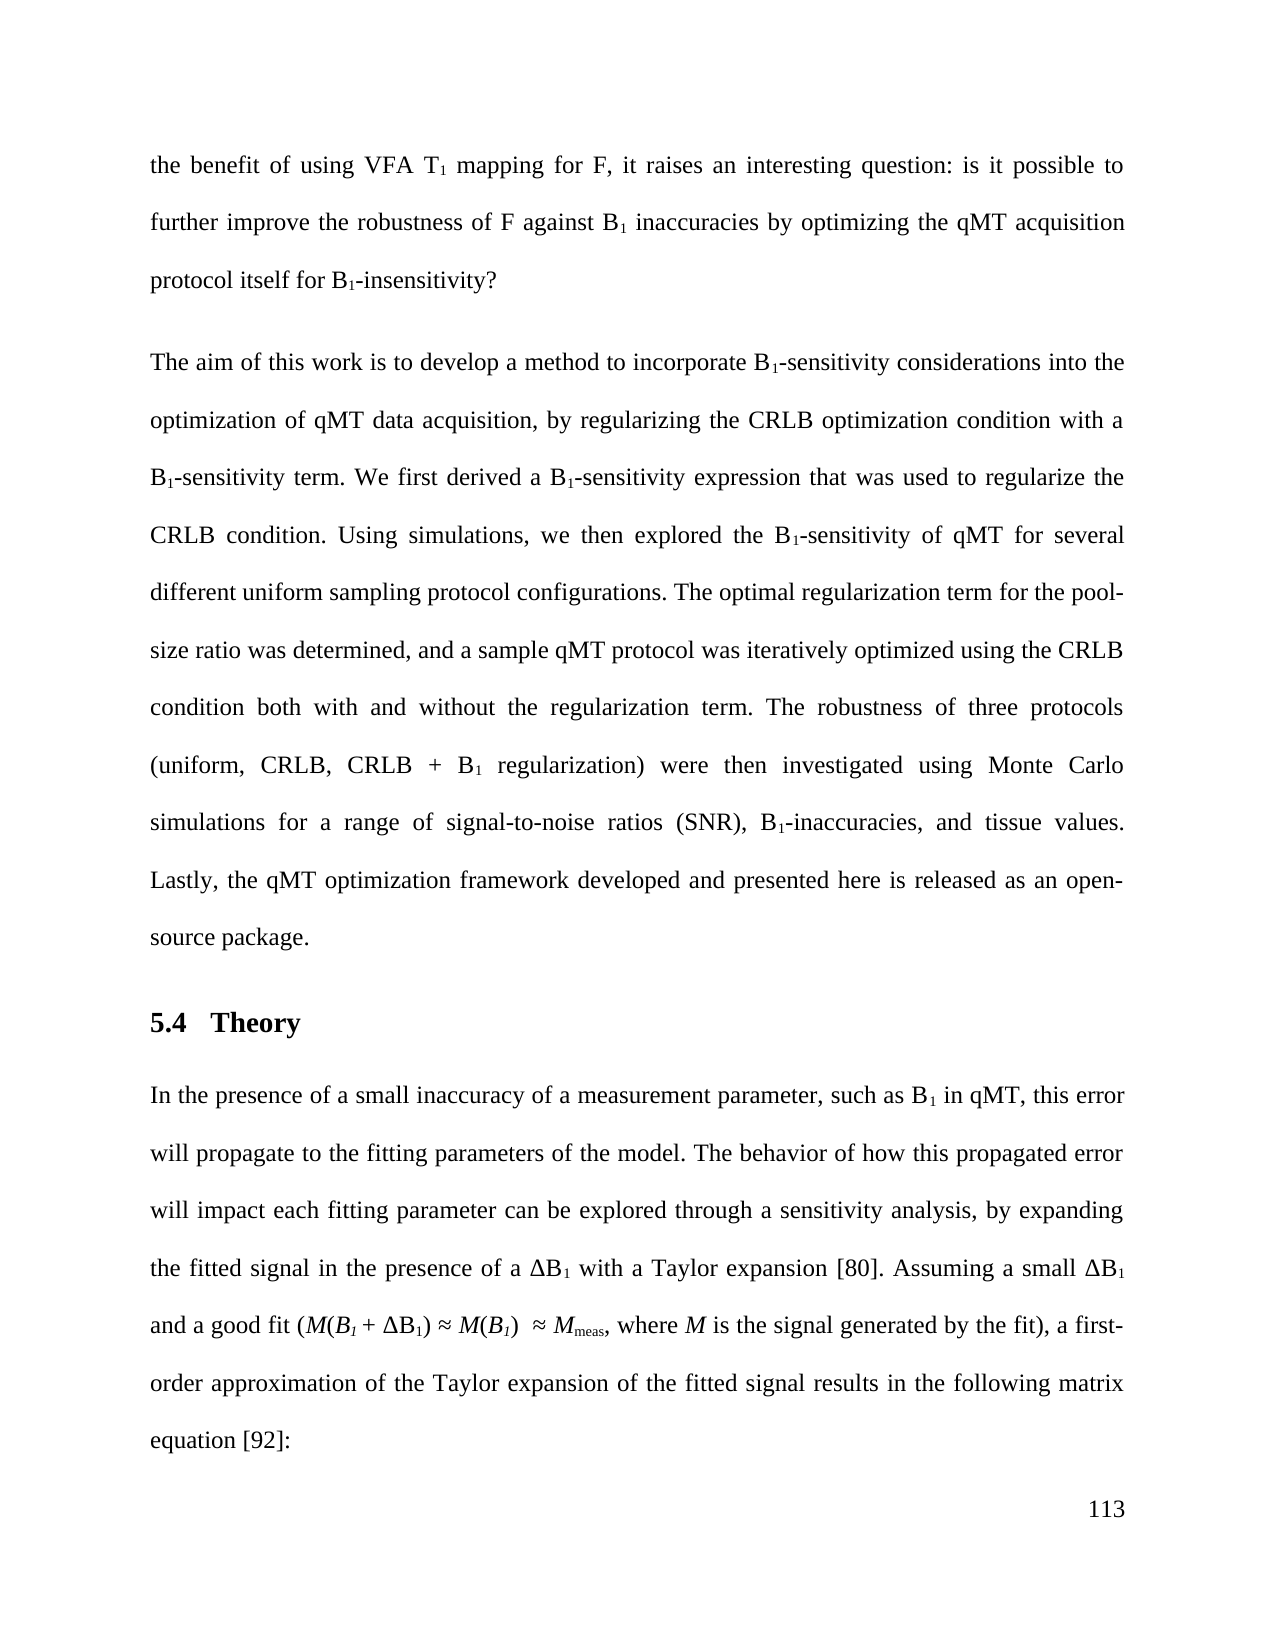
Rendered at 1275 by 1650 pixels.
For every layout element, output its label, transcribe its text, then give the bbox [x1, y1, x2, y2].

text The aim of this work is to develop a method to incorporate B1-sensitivity considerations into the optimization of qMT data acquisition, by regularizing the CRLB optimization condition with a B1-sensitivity term. We first derived a B1-sensitivity expression that was used to regularize the CRLB condition. Using simulations, we then explored the B1-sensitivity of qMT for several different uniform sampling protocol configurations. The optimal regularization term for the pool-size ratio was determined, and a sample qMT protocol was iteratively optimized using the CRLB condition both with and without the regularization term. The robustness of three protocols (uniform, CRLB, CRLB + B1 regularization) were then investigated using Monte Carlo simulations for a range of signal-to-noise ratios (SNR), B1-inaccuracies, and tissue values. Lastly, the qMT optimization framework developed and presented here is released as an open-source package. [150, 347, 1125, 951]
text In the presence of a small inaccuracy of a measurement parameter, such as B1 in qMT, this error will propagate to the fitting parameters of the model. The behavior of how this propagated error will impact each fitting parameter can be explored through a sensitivity analysis, by expanding the fitted signal in the presence of a ΔB1 with a Taylor expansion [80]. Assuming a small ΔB1 and a good fit (M(B1 + ΔB1) ≈ M(B1) ≈ Mmeas, where M is the signal generated by the fit), a first-order approximation of the Taylor expansion of the fitted signal results in the following matrix equation [92]: [150, 1080, 1125, 1454]
subtitle Theory [150, 1005, 1125, 1038]
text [150, 150, 1125, 294]
